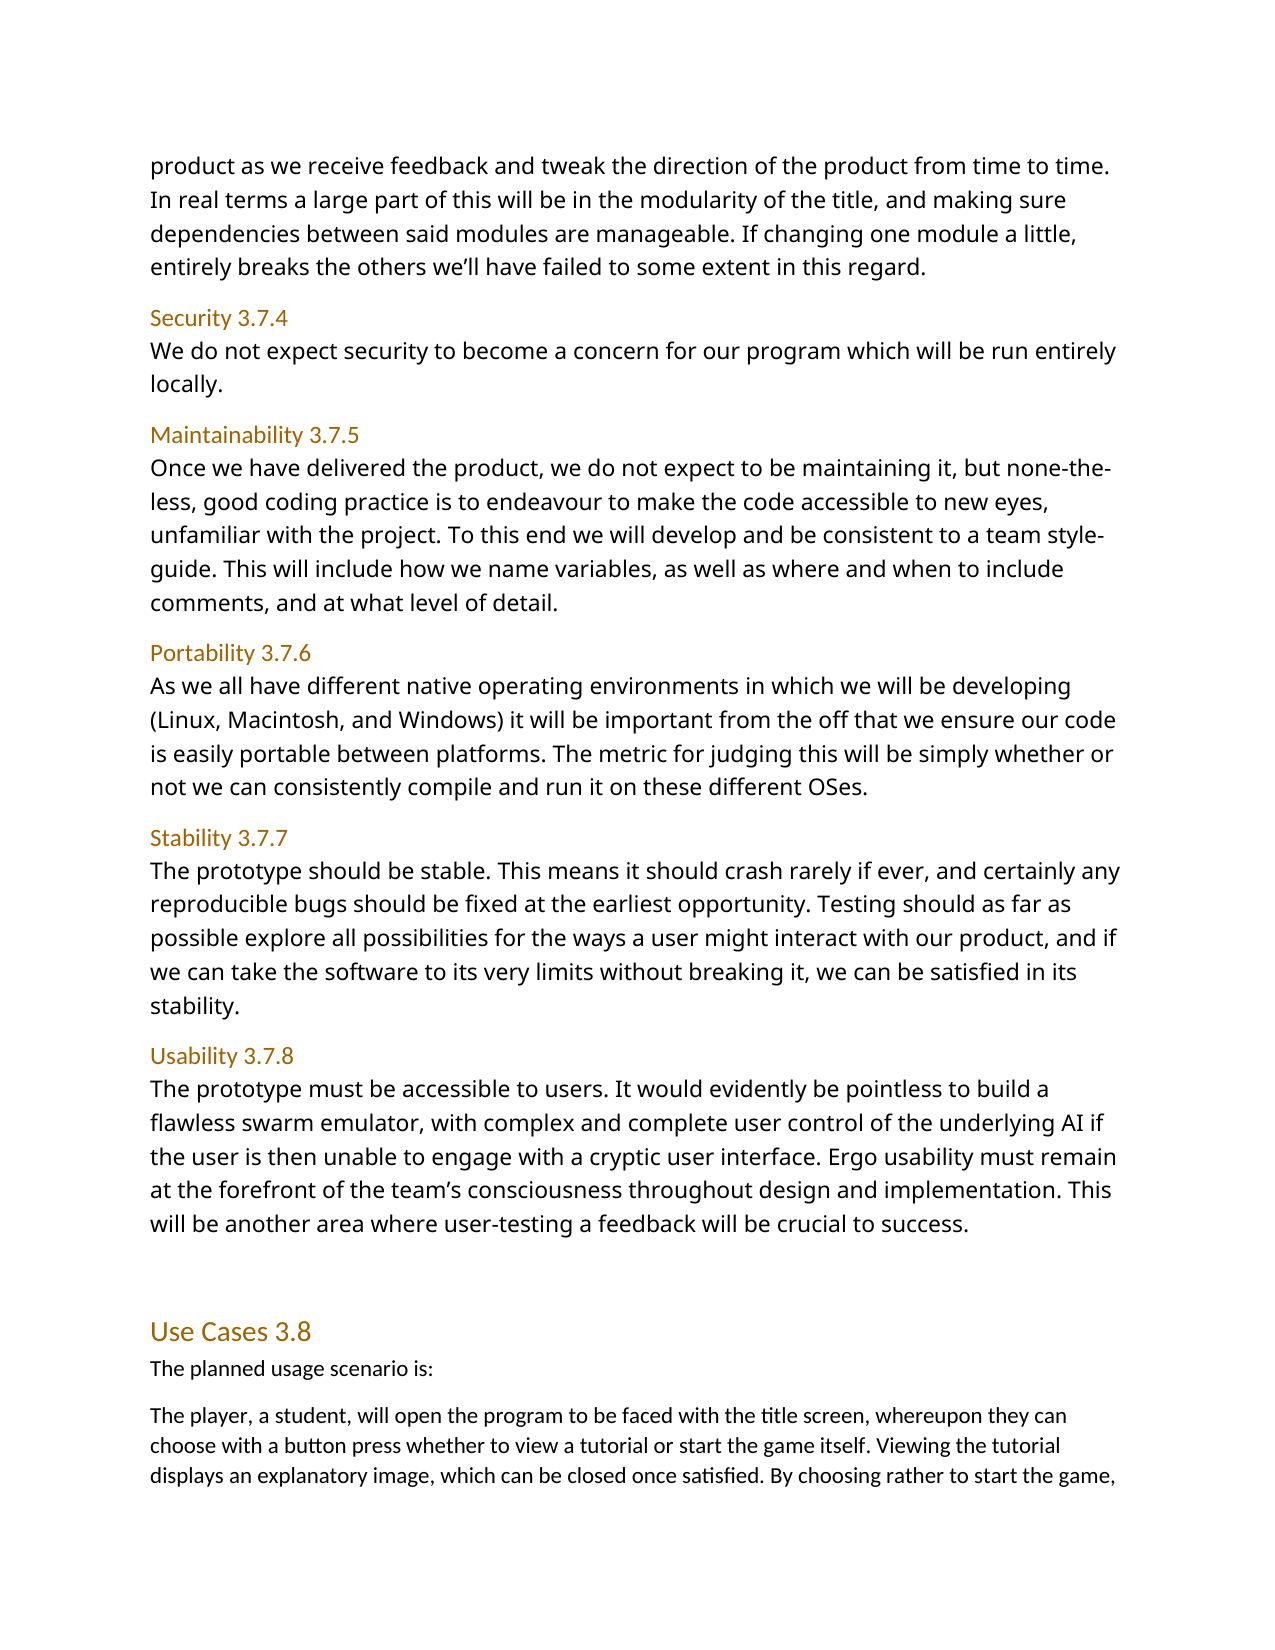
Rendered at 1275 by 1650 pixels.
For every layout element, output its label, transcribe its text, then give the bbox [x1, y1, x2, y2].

subtitle Stability 3.7.7 [150, 822, 1125, 852]
subtitle Portability 3.7.6 [150, 637, 1125, 668]
subtitle Usability 3.7.8 [150, 1040, 1125, 1071]
text Once we have delivered the product, we do not expect to be maintaining it, but none-the-less, good coding practice is to endeavour to make the code accessible to new eyes, unfamiliar with the project. To this end we will develop and be consistent to a team style-guide. This will include how we name variables, as well as where and when to include comments, and at what level of detail. [150, 452, 1125, 618]
text The prototype must be accessible to users. It would evidently be pointless to build a flawless swarm emulator, with complex and complete user control of the underlying AI if the user is then unable to engage with a cryptic user interface. Ergo usability must remain at the forefront of the team’s consciousness throughout design and implementation. This will be another area where user-testing a feedback will be crucial to success. [150, 1073, 1125, 1239]
subtitle Maintainability 3.7.5 [150, 419, 1125, 449]
subtitle Security 3.7.4 [150, 302, 1125, 332]
subtitle Use Cases 3.8 [150, 1313, 1125, 1348]
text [150, 1401, 1125, 1489]
text The prototype should be stable. This means it should crash rarely if ever, and certainly any reproducible bugs should be fixed at the earliest opportunity. Testing should as far as possible explore all possibilities for the ways a user might interact with our product, and if we can take the software to its very limits without breaking it, we can be satisfied in its stability. [150, 854, 1125, 1021]
text The planned usage scenario is: [150, 1354, 1125, 1382]
text We do not expect security to become a concern for our program which will be run entirely locally. [150, 334, 1125, 399]
text As we all have different native operating environments in which we will be developing (Linux, Macintosh, and Windows) it will be important from the off that we ensure our code is easily portable between platforms. The metric for judging this will be simply whether or not we can consistently compile and run it on these different OSes. [150, 670, 1125, 802]
